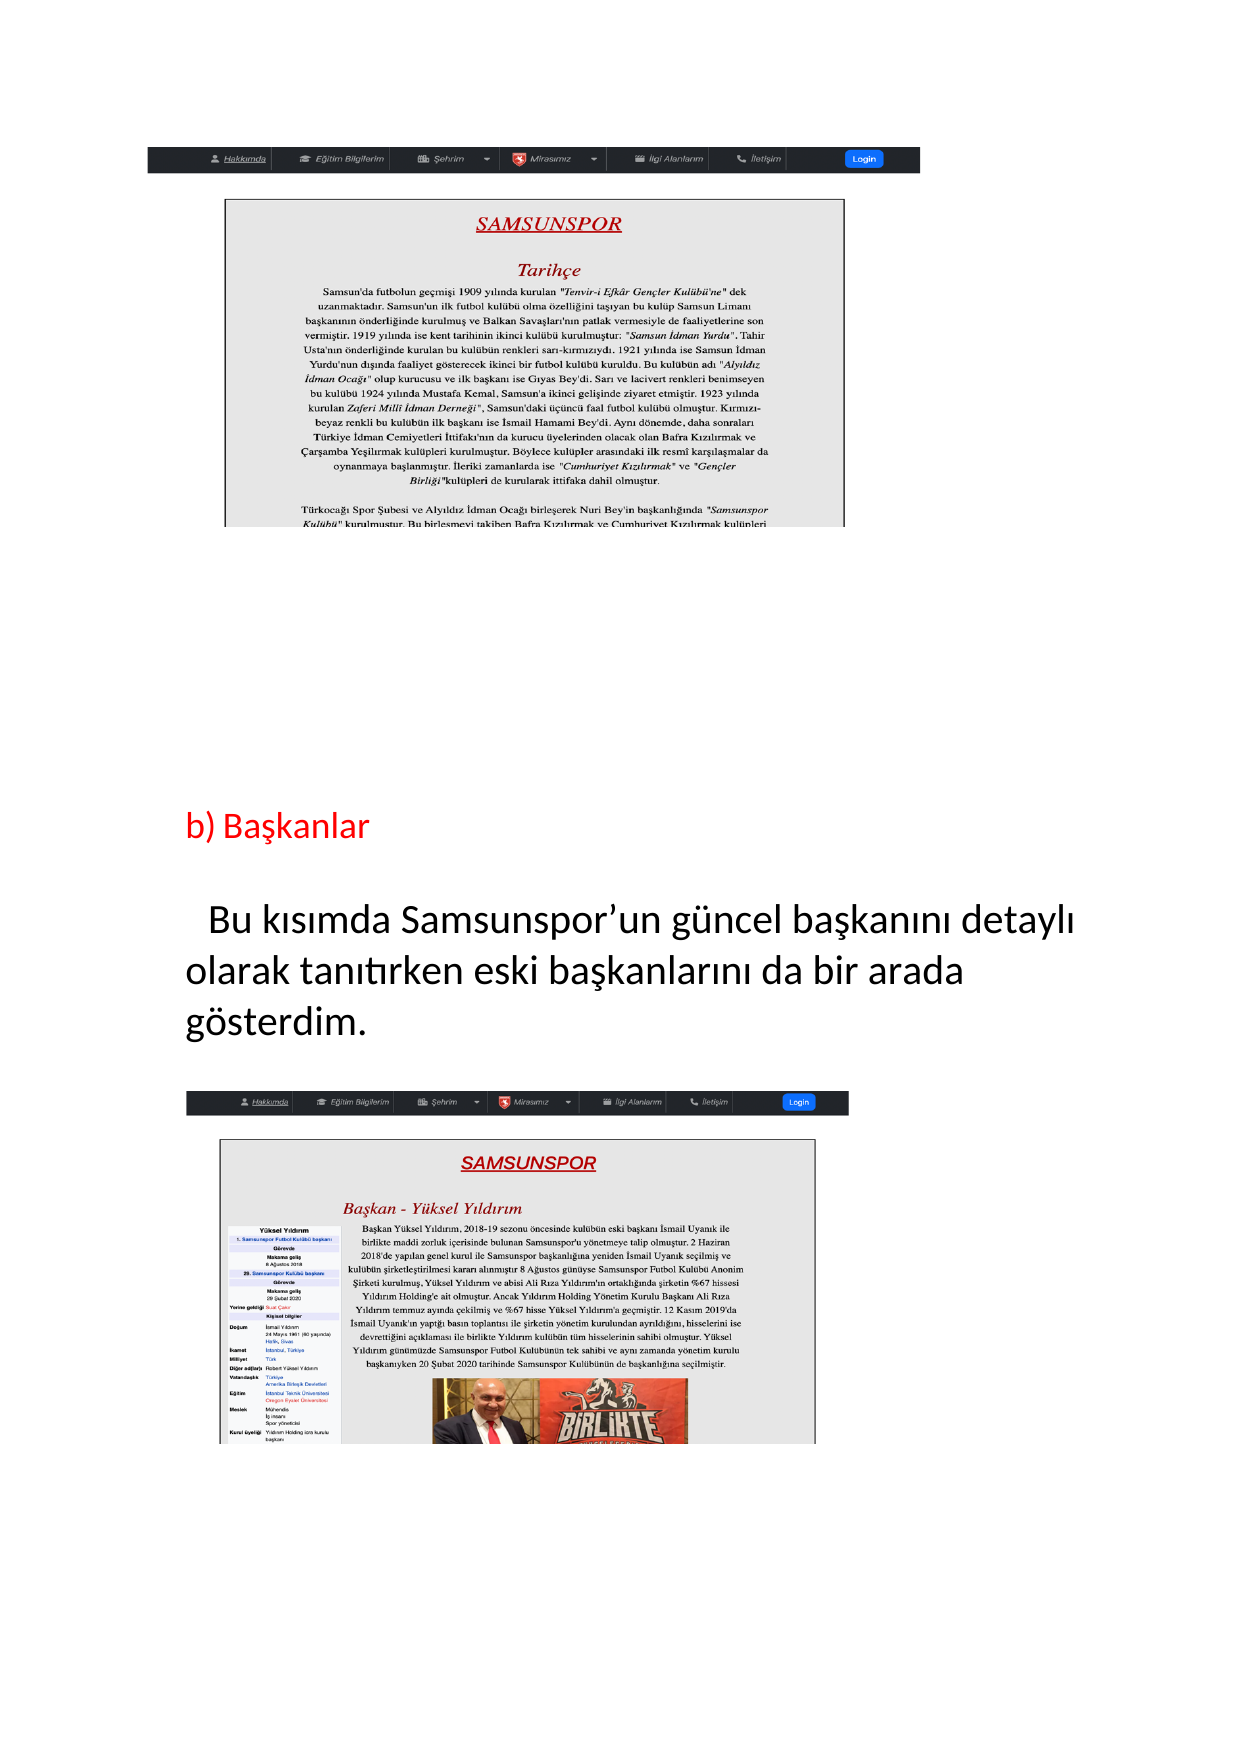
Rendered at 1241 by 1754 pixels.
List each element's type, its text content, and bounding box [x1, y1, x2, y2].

picture [147, 147, 921, 527]
text BBu kısımda Samsunspor’un güncel başkanını detaylı olarak tanıtırken eski başkanlarını da bir arada gösterdim. [185, 893, 1093, 1046]
picture [185, 1091, 850, 1444]
list Başkanlar [185, 802, 1093, 848]
